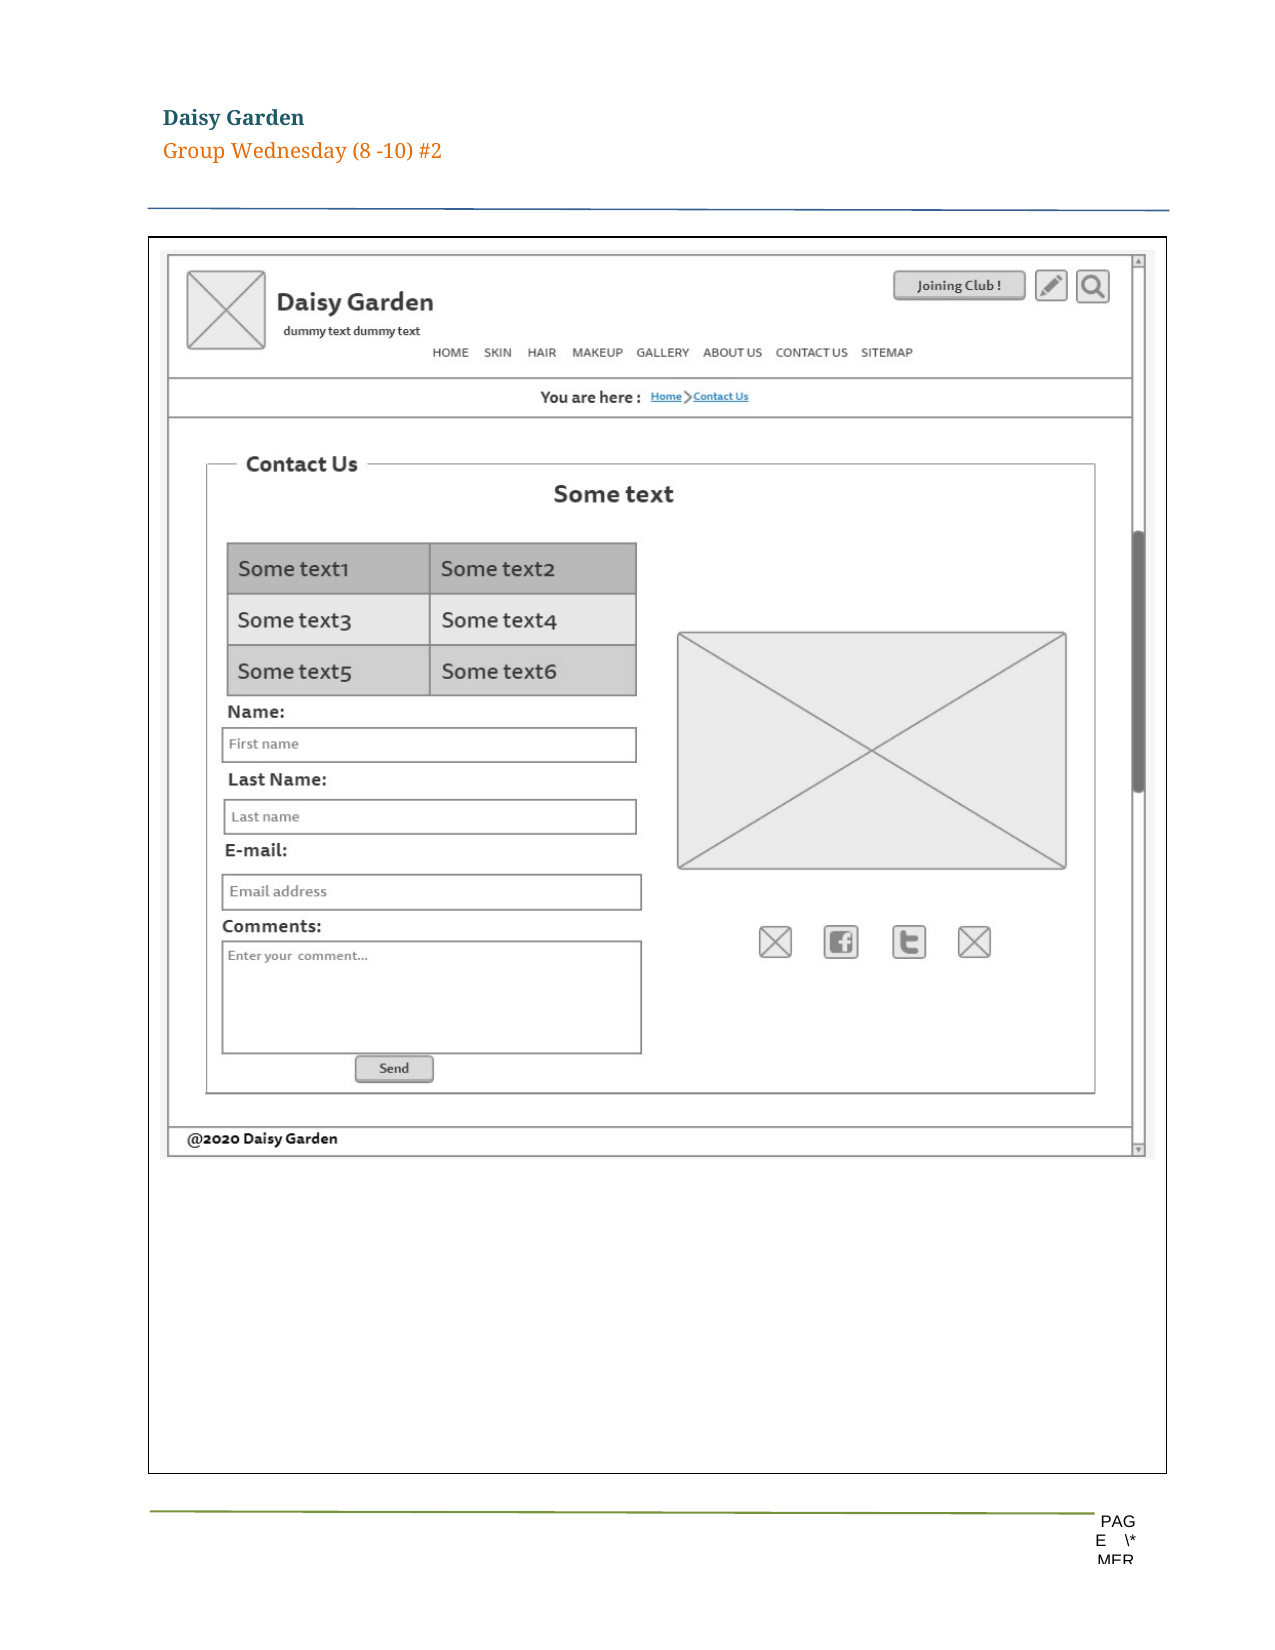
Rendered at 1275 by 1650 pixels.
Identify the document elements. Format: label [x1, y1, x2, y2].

table_cell [149, 238, 1166, 1473]
picture [160, 250, 1156, 1159]
